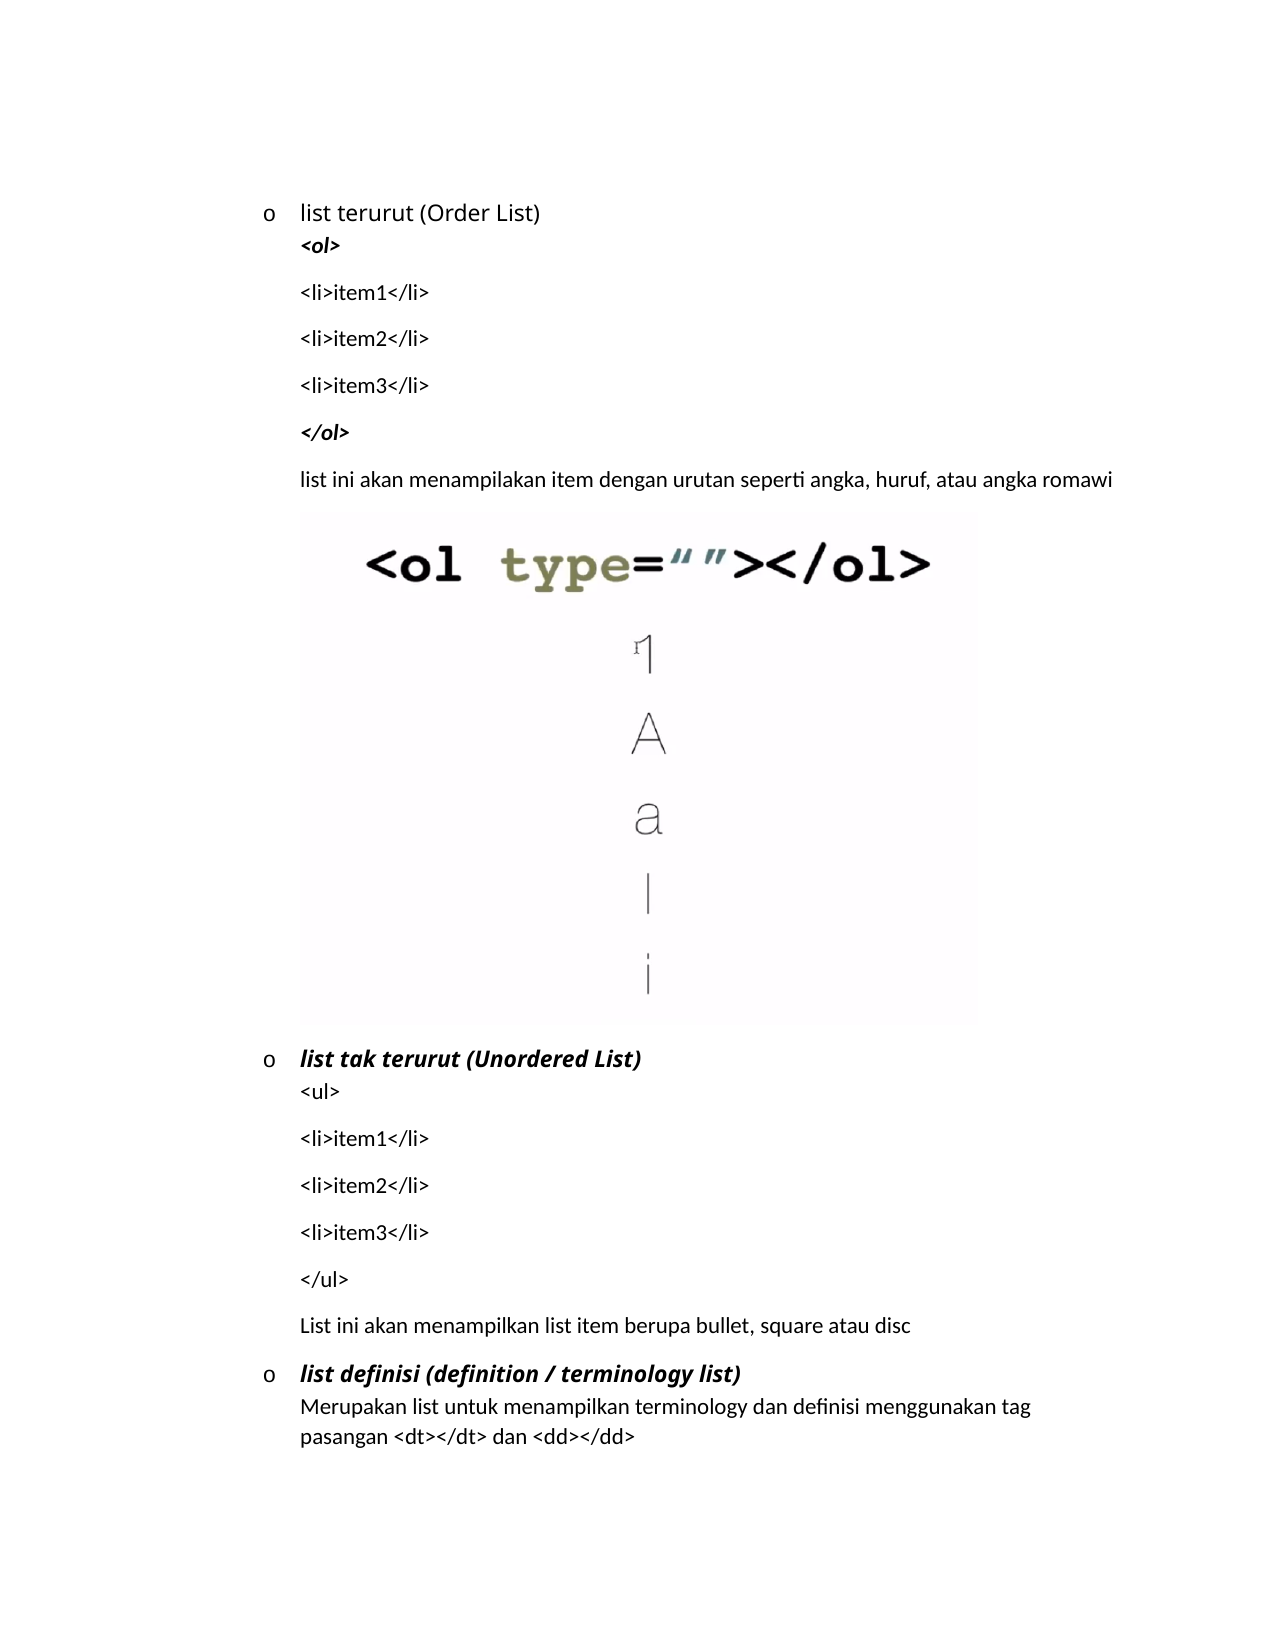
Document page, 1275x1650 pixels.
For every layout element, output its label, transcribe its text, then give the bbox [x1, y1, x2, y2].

text list ini akan menampilakan item dengan urutan seperti angka, huruf, atau angka romawi [300, 465, 1125, 493]
text <li>item2</li> [300, 324, 1125, 352]
text <li>item2</li> [300, 1171, 1125, 1199]
text <li>item1</li> [300, 1124, 1125, 1152]
text </ul> [300, 1265, 1125, 1293]
subtitle list terurut (Order List) [262, 197, 1125, 228]
text <ul> [300, 1077, 1125, 1105]
text Merupakan list untuk menampilkan terminology dan definisi menggunakan tag pasangan <dt></dt> dan <dd></dd> [300, 1392, 1125, 1451]
text <li>item3</li> [300, 1218, 1125, 1246]
text <ol> [300, 231, 1125, 259]
text </ol> [300, 418, 1125, 446]
text <li>item3</li> [300, 371, 1125, 399]
text List ini akan menampilkan list item berupa bullet, square atau disc [150, 1312, 1125, 1339]
subtitle list definisi (definition / terminology list) [262, 1358, 1125, 1390]
picture [300, 512, 979, 1025]
subtitle list tak terurut (Unordered List) [262, 1043, 1125, 1075]
text <li>item1</li> [300, 278, 1125, 306]
